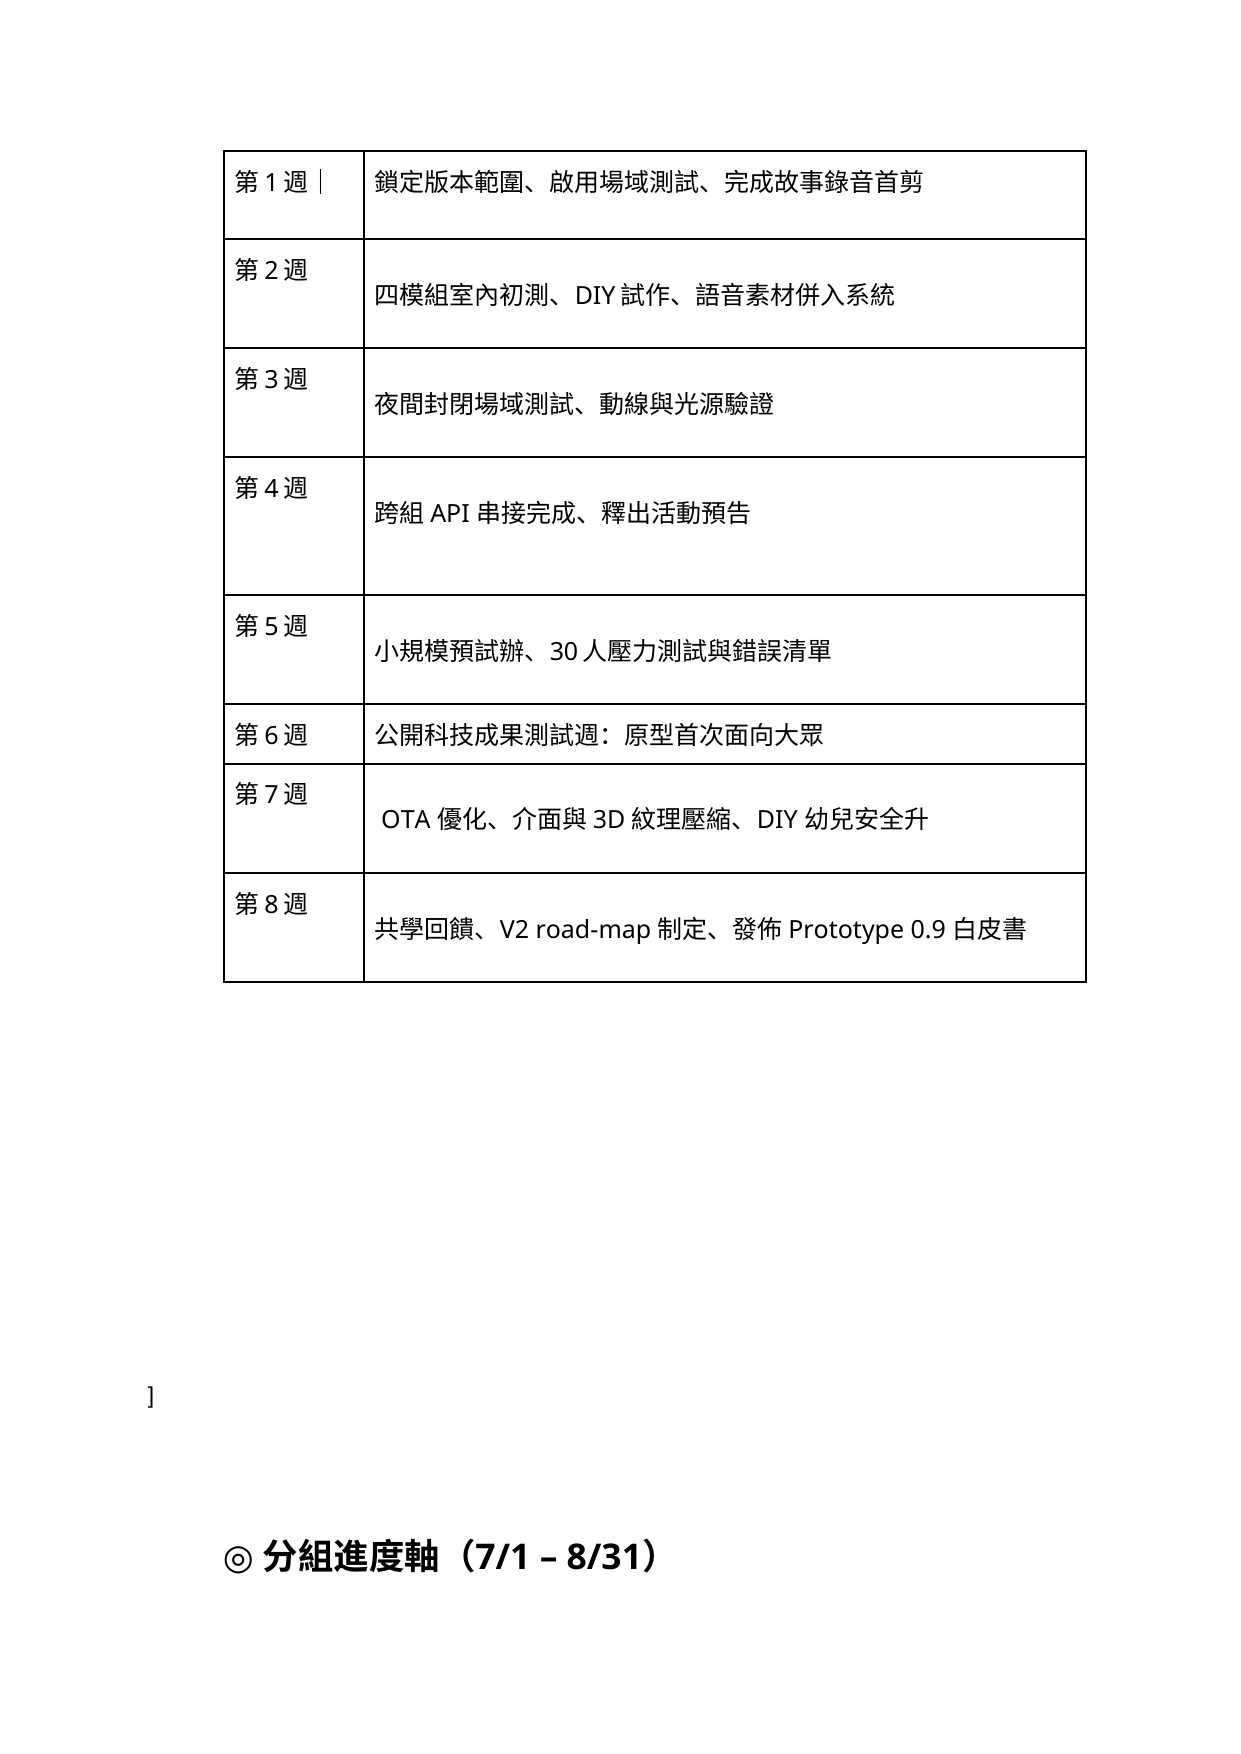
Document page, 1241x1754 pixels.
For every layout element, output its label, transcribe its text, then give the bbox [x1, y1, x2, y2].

table_cell 第8週 [225, 874, 363, 981]
table_cell 跨組 API 串接完成、釋出活動預告 [365, 458, 1085, 594]
table_cell 第5週 [225, 596, 363, 703]
table_cell 共學回饋、V2 road‑map 制定、發佈 Prototype 0.9 白皮書 [365, 874, 1085, 981]
table_cell 第6週 [225, 705, 363, 762]
table_cell 第1週｜ [225, 152, 363, 238]
table_cell 小規模預試辦、30 人壓力測試與錯誤清單 [365, 596, 1085, 703]
table_cell 第3週 [225, 349, 363, 456]
table_cell 公開科技成果測試週：原型首次面向大眾 [365, 705, 1085, 762]
table_cell 夜間封閉場域測試、動線與光源驗證 [365, 349, 1085, 456]
table_cell 第7週 [225, 765, 363, 872]
text ] [148, 1382, 1090, 1409]
table_cell 四模組室內初測、DIY試作、語音素材併入系統 [365, 240, 1085, 347]
table_cell 第2週 [225, 240, 363, 347]
table_cell OTA 優化、介面與 3D 紋理壓縮、DIY 幼兒安全升 [365, 765, 1085, 872]
table_cell 第4週 [225, 458, 363, 594]
table_cell 鎖定版本範圍、啟用場域測試、完成故事錄音首剪 [365, 152, 1085, 238]
subtitle ◎ 分組進度軸（7/1 – 8/31） [223, 1528, 1090, 1580]
